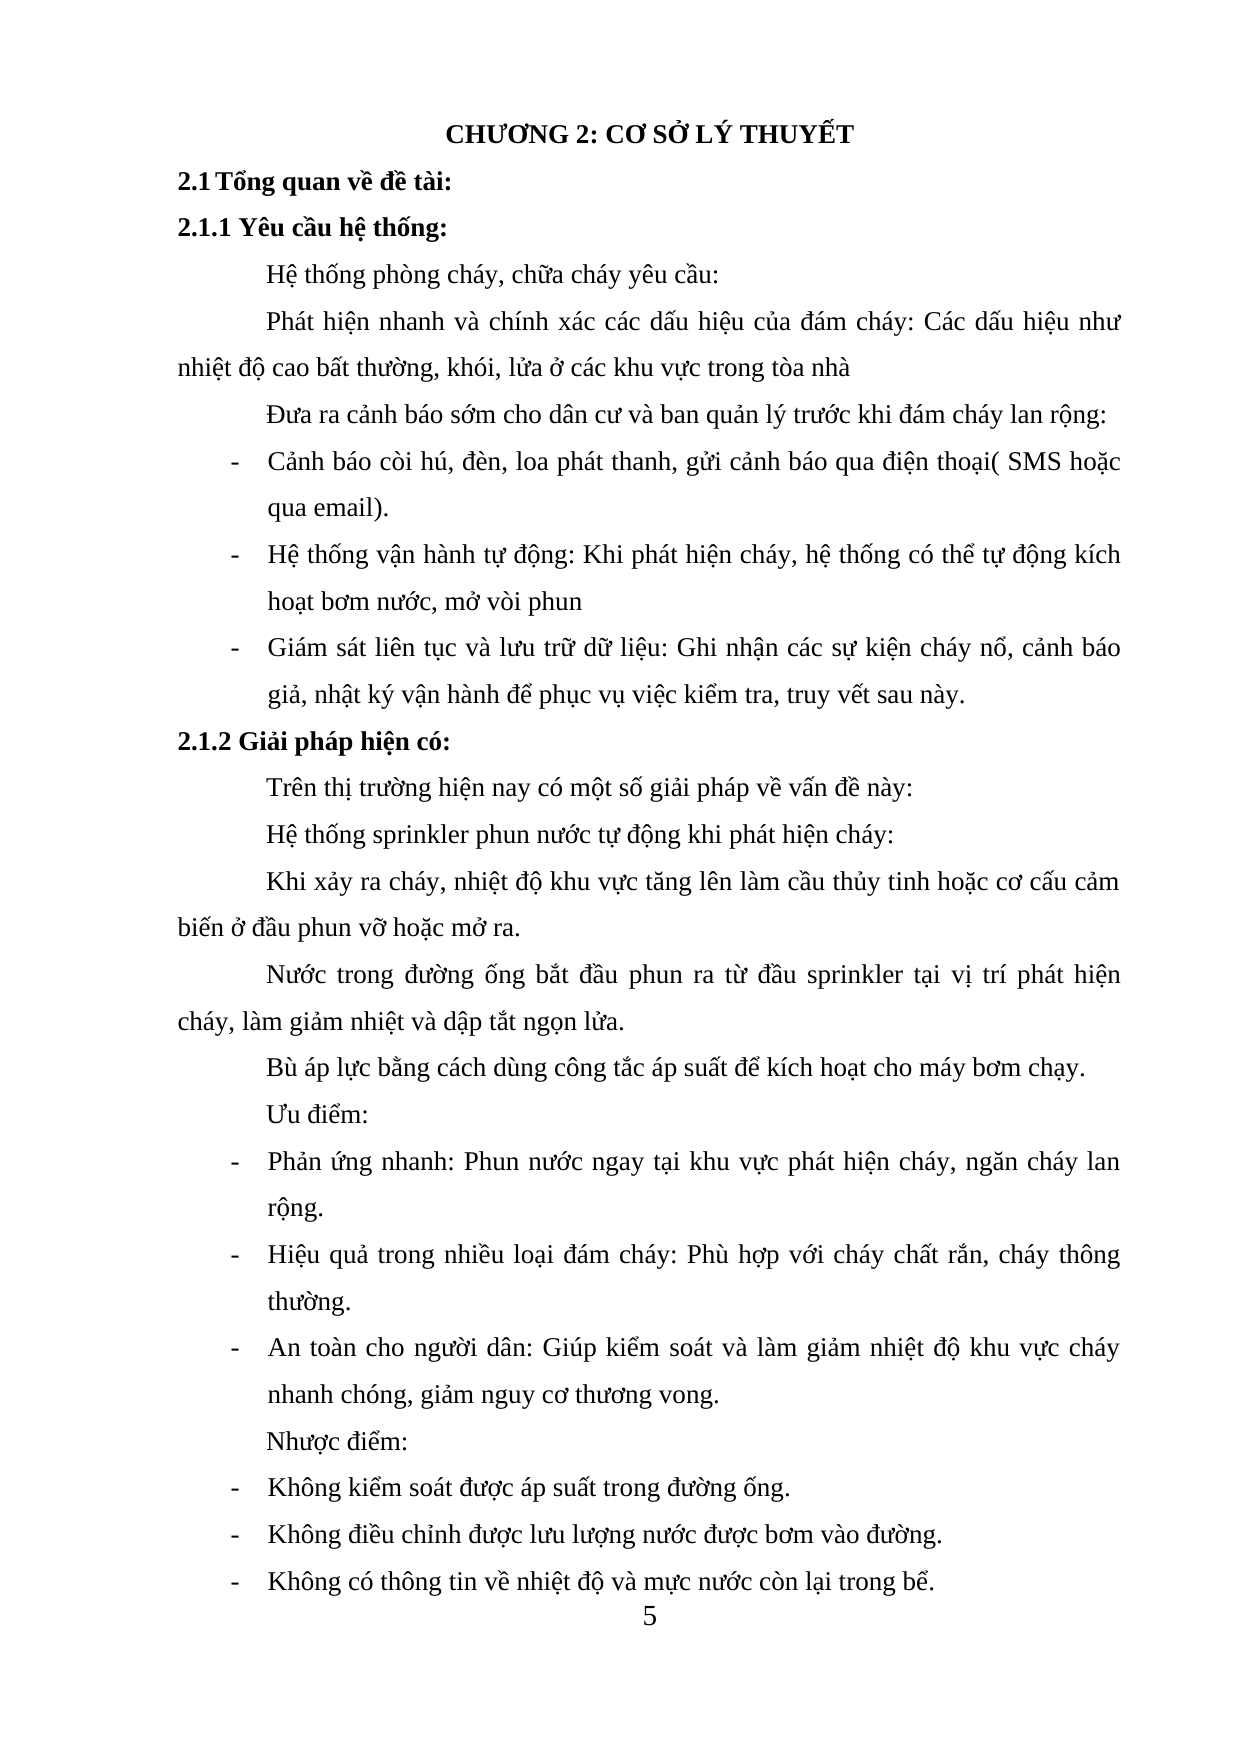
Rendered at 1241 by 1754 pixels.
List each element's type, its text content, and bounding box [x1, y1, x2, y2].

list Cảnh báo còi hú, đèn, loa phát thanh, gửi cảnh báo qua điện thoại( SMS hoặc qua email). [230, 445, 1122, 523]
subtitle 2.1.1 Yêu cầu hệ thống: [177, 211, 1122, 243]
list Giám sát liên tục và lưu trữ dữ liệu: Ghi nhận các sự kiện cháy nổ, cảnh báo giả, nhật ký vận hành để phục vụ việc kiểm tra, truy vết sau này. [230, 631, 1122, 709]
text Nước trong đường ống bắt đầu phun ra từ đầu sprinkler tại vị trí phát hiện cháy, làm giảm nhiệt và dập tắt ngọn lửa. [177, 958, 1122, 1036]
list Không kiểm soát được áp suất trong đường ống. [230, 1471, 1122, 1503]
list Phản ứng nhanh: Phun nước ngay tại khu vực phát hiện cháy, ngăn cháy lan rộng. [230, 1145, 1122, 1223]
text Đưa ra cảnh báo sớm cho dân cư và ban quản lý trước khi đám cháy lan rộng: [177, 398, 1122, 429]
text Hệ thống phòng cháy, chữa cháy yêu cầu: [177, 258, 1122, 289]
list Không có thông tin về nhiệt độ và mực nước còn lại trong bể. [230, 1565, 1122, 1596]
text Khi xảy ra cháy, nhiệt độ khu vực tăng lên làm cầu thủy tinh hoặc cơ cấu cảm biến ở đầu phun vỡ hoặc mở ra. [177, 865, 1122, 943]
list An toàn cho người dân: Giúp kiểm soát và làm giảm nhiệt độ khu vực cháy nhanh chóng, giảm nguy cơ thương vong. [230, 1331, 1122, 1409]
subtitle CHƯƠNG 2: CƠ SỞ LÝ THUYẾT [177, 118, 1122, 149]
subtitle 2.1.2 Giải pháp hiện có: [177, 725, 1122, 756]
list Hiệu quả trong nhiều loại đám cháy: Phù hợp với cháy chất rắn, cháy thông thường. [230, 1238, 1122, 1316]
text Ưu điểm: [177, 1098, 1122, 1129]
text Hệ thống sprinkler phun nước tự động khi phát hiện cháy: [177, 818, 1122, 849]
text Trên thị trường hiện nay có một số giải pháp về vấn đề này: [177, 771, 1122, 803]
list Không điều chỉnh được lưu lượng nước được bơm vào đường. [230, 1518, 1122, 1549]
text Phát hiện nhanh và chính xác các dấu hiệu của đám cháy: Các dấu hiệu như nhiệt độ cao bất thường, khói, lửa ở các khu vực trong tòa nhà [177, 305, 1122, 383]
list Tổng quan về đề tài: [177, 165, 1122, 196]
list Hệ thống vận hành tự động: Khi phát hiện cháy, hệ thống có thể tự động kích hoạt bơm nước, mở vòi phun [230, 538, 1122, 616]
text Nhược điểm: [177, 1425, 1122, 1456]
text Bù áp lực bằng cách dùng công tắc áp suất để kích hoạt cho máy bơm chạy. [177, 1051, 1122, 1083]
